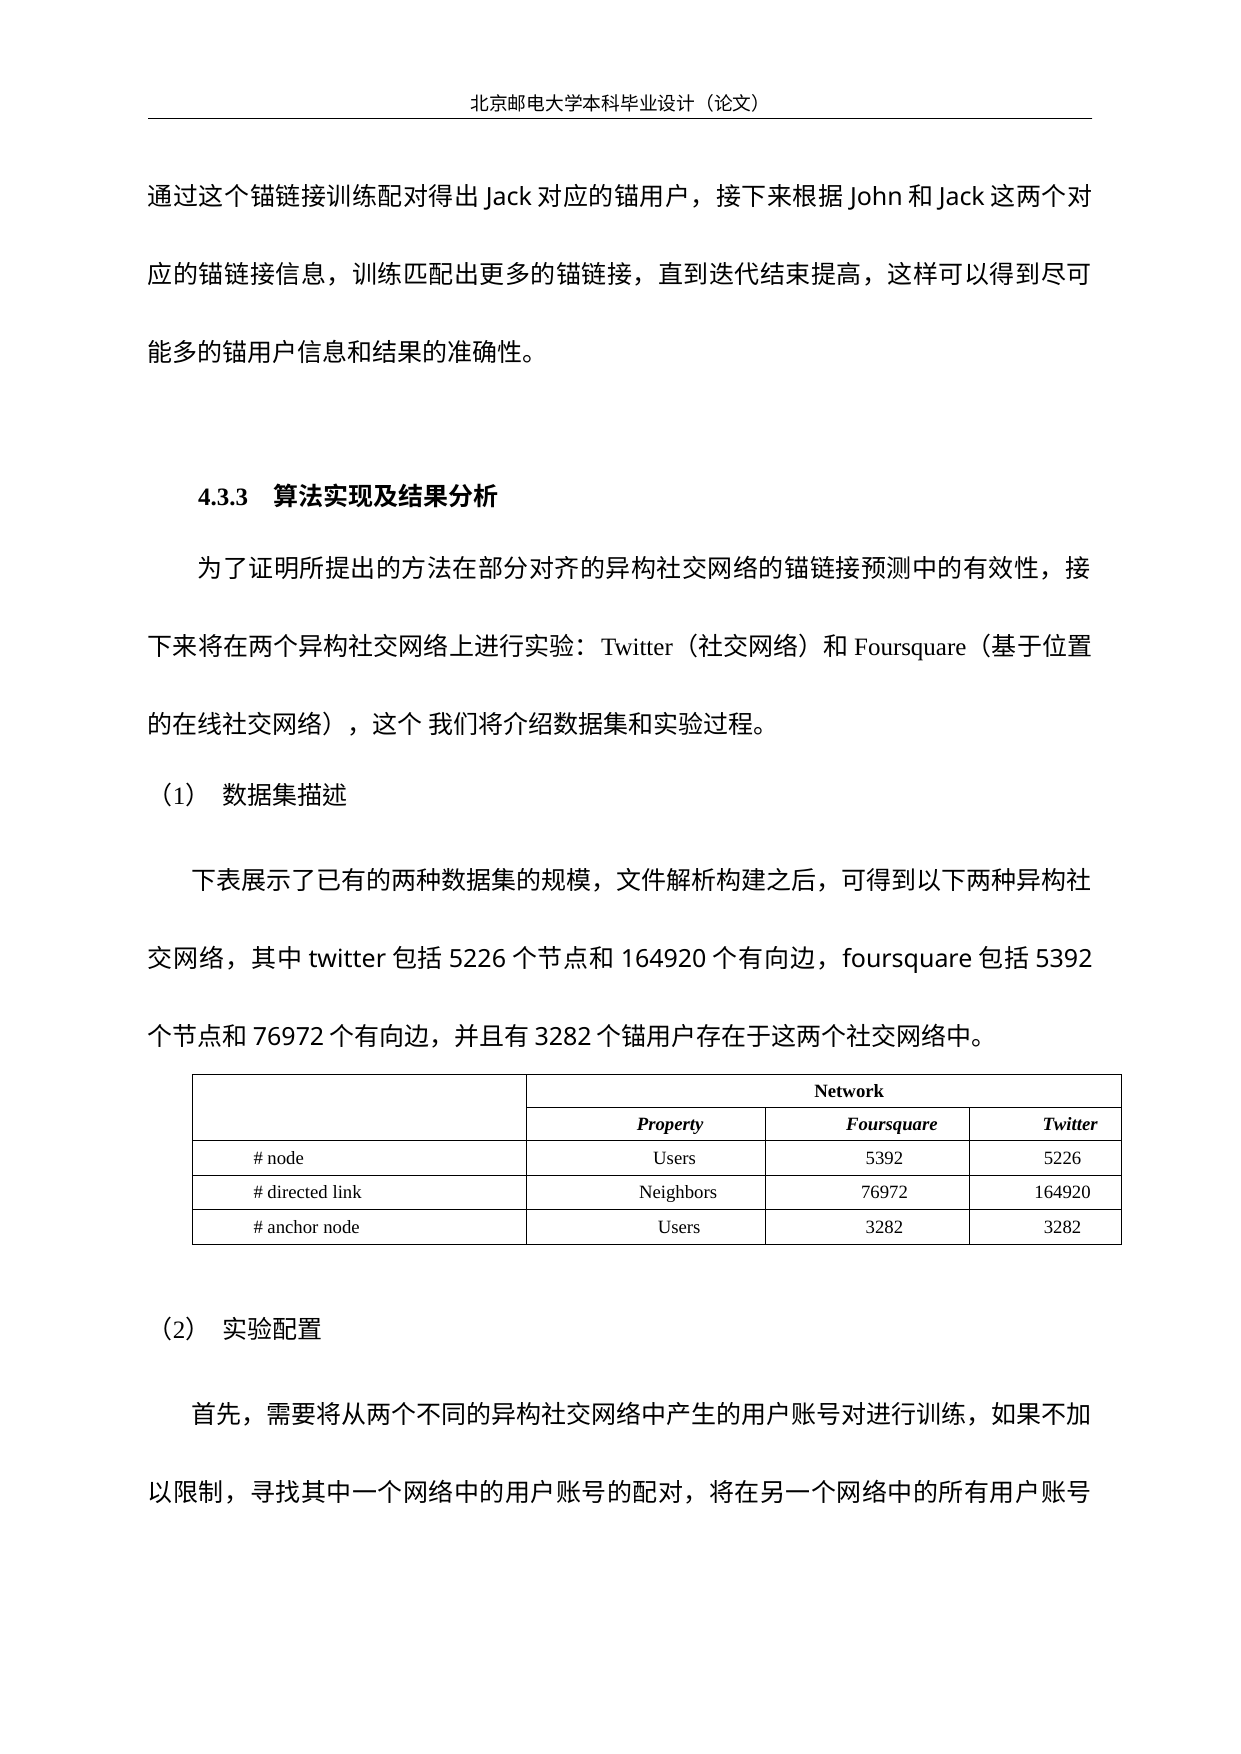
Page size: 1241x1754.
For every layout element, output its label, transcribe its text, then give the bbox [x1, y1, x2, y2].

table_cell Users [527, 1210, 765, 1244]
list 实验配置 [148, 1295, 1092, 1360]
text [148, 162, 1092, 383]
table_cell 76972 [766, 1176, 969, 1209]
table_cell 3282 [766, 1210, 969, 1244]
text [148, 1380, 1092, 1523]
table_cell 3282 [970, 1210, 1121, 1244]
table_header Network [527, 1075, 1121, 1107]
table_cell # anchor node [193, 1210, 526, 1244]
table_cell # node [193, 1141, 526, 1175]
text 下表展示了已有的两种数据集的规模，文件解析构建之后，可得到以下两种异构社交网络，其中twitter包括5226个节点和164920个有向边，foursquare包括5392个节点和76972个有向边，并且有3282个锚用户存在于这两个社交网络中。 [148, 846, 1092, 1067]
table_cell # directed link [193, 1176, 526, 1209]
table_cell 164920 [970, 1176, 1121, 1209]
table_cell Neighbors [527, 1176, 765, 1209]
table_cell 5226 [970, 1141, 1121, 1175]
text 为了证明所提出的方法在部分对齐的异构社交网络的锚链接预测中的有效性，接下来将在两个异构社交网络上进行实验：Twitter（社交网络）和Foursquare（基于位置的在线社交网络），这个 我们将介绍数据集和实验过程。 [148, 534, 1092, 755]
text 4.3.3 算法实现及结果分析 [148, 462, 1092, 527]
list 数据集描述 [148, 762, 1092, 827]
table_cell Twitter [970, 1108, 1121, 1140]
table_header [193, 1075, 526, 1140]
table_cell 5392 [766, 1141, 969, 1175]
table_cell Property [527, 1108, 765, 1140]
table_cell Users [527, 1141, 765, 1175]
table_cell Foursquare [766, 1108, 969, 1140]
